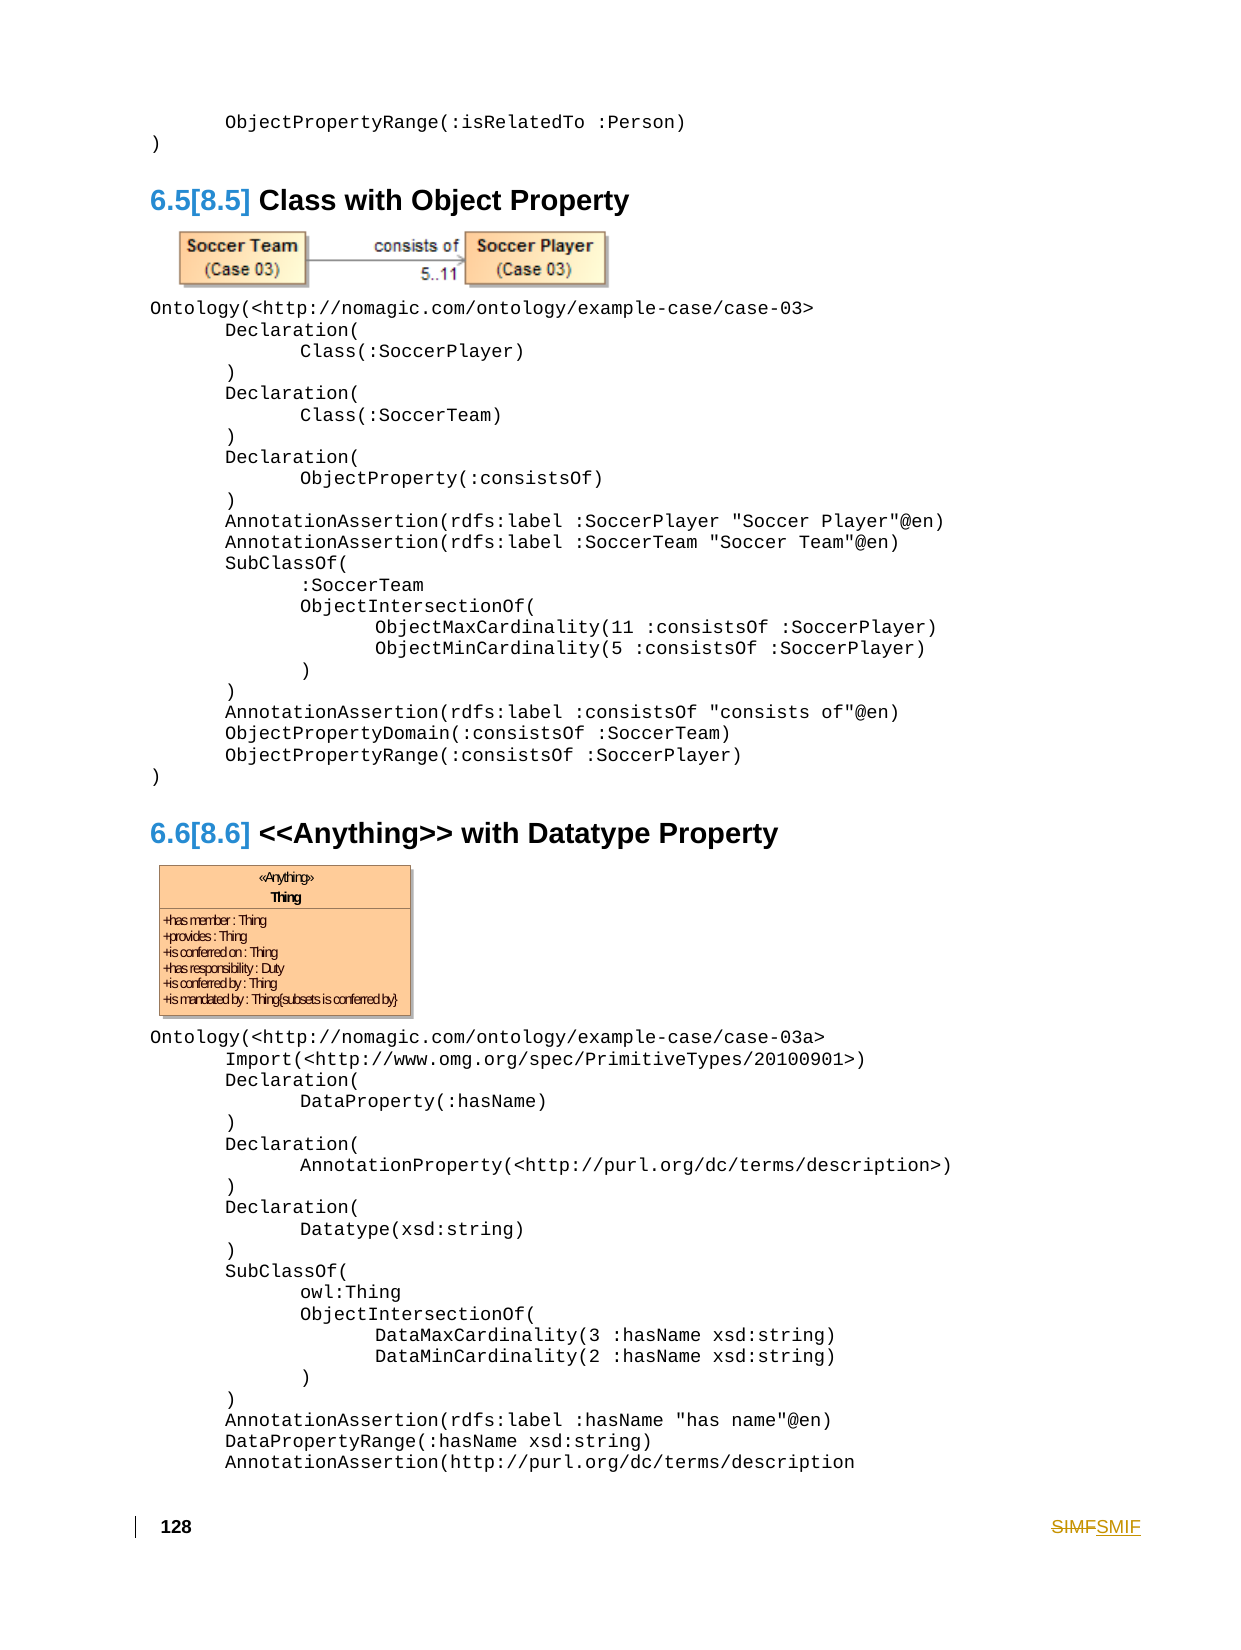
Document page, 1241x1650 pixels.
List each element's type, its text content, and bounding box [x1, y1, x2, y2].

text AnnotationProperty(<http://purl.org/dc/terms/description>) [225, 1156, 1165, 1177]
text ObjectMaxCardinality(11 :consistsOf :SoccerPlayer) ObjectMinCardinality(5 :consistsOf :SoccerPlayer) [375, 618, 1165, 660]
text ObjectPropertyRange(:consistsOf :SoccerPlayer) [150, 745, 1165, 767]
text ObjectPropertyDomain(:consistsOf :SoccerTeam) [150, 724, 1165, 745]
text SubClassOf( [225, 1262, 1165, 1283]
text ) [225, 1241, 1165, 1262]
text owl:Thing [225, 1283, 1165, 1304]
text ) [225, 1113, 1165, 1134]
text AnnotationAssertion(rdfs:label :hasName "has name"@en) [225, 1411, 1165, 1432]
text AnnotationAssertion(http://purl.org/dc/terms/description [225, 1453, 1165, 1474]
text ObjectIntersectionOf( [225, 597, 1165, 618]
picture [170, 219, 617, 299]
text ) [150, 134, 1165, 155]
text ) [150, 767, 1165, 788]
text AnnotationAssertion(rdfs:label :SoccerTeam "Soccer Team"@en) [225, 533, 1165, 554]
text Declaration( [225, 1071, 1165, 1092]
subtitle <<Anything>> with Datatype Property [150, 816, 1165, 849]
text AnnotationAssertion(rdfs:label :SoccerPlayer "Soccer Player"@en) [225, 512, 1165, 533]
text Ontology(<http://nomagic.com/ontology/example-case/case-03a> [150, 1028, 1165, 1049]
text ) [225, 1389, 1165, 1411]
text ) [300, 1368, 1165, 1389]
text ObjectIntersectionOf( [225, 1304, 1165, 1326]
text Declaration( [225, 1198, 1165, 1219]
text Declaration( [150, 448, 1165, 469]
text Datatype(xsd:string) [225, 1219, 1165, 1241]
text DataProperty(:hasName) [225, 1092, 1165, 1113]
text ) [225, 660, 1165, 682]
text Declaration( [150, 384, 1165, 405]
text SubClassOf( [150, 554, 1165, 575]
text DataPropertyRange(:hasName xsd:string) [225, 1432, 1165, 1453]
text ) [150, 363, 1165, 384]
text Declaration( [150, 320, 1165, 342]
text Import(<http://www.omg.org/spec/PrimitiveTypes/20100901>) [225, 1049, 1165, 1071]
text ObjectProperty(:consistsOf) [225, 469, 1165, 490]
text :SoccerTeam [225, 575, 1165, 597]
text ) [150, 682, 1165, 703]
text ObjectPropertyRange(:isRelatedTo :Person) [150, 112, 1165, 134]
text Class(:SoccerTeam) [225, 405, 1165, 427]
text Declaration( [225, 1134, 1165, 1156]
text DataMaxCardinality(3 :hasName xsd:string) [300, 1326, 1165, 1347]
text ) [150, 490, 1165, 512]
text ) [225, 1177, 1165, 1198]
text Class(:SoccerPlayer) [225, 342, 1165, 363]
text ) [150, 427, 1165, 448]
subtitle Class with Object Property [150, 183, 1165, 217]
text AnnotationAssertion(rdfs:label :consistsOf "consists of"@en) [150, 703, 1165, 724]
text DataMinCardinality(2 :hasName xsd:string) [300, 1347, 1165, 1368]
text Ontology(<http://nomagic.com/ontology/example-case/case-03> [150, 299, 1165, 320]
